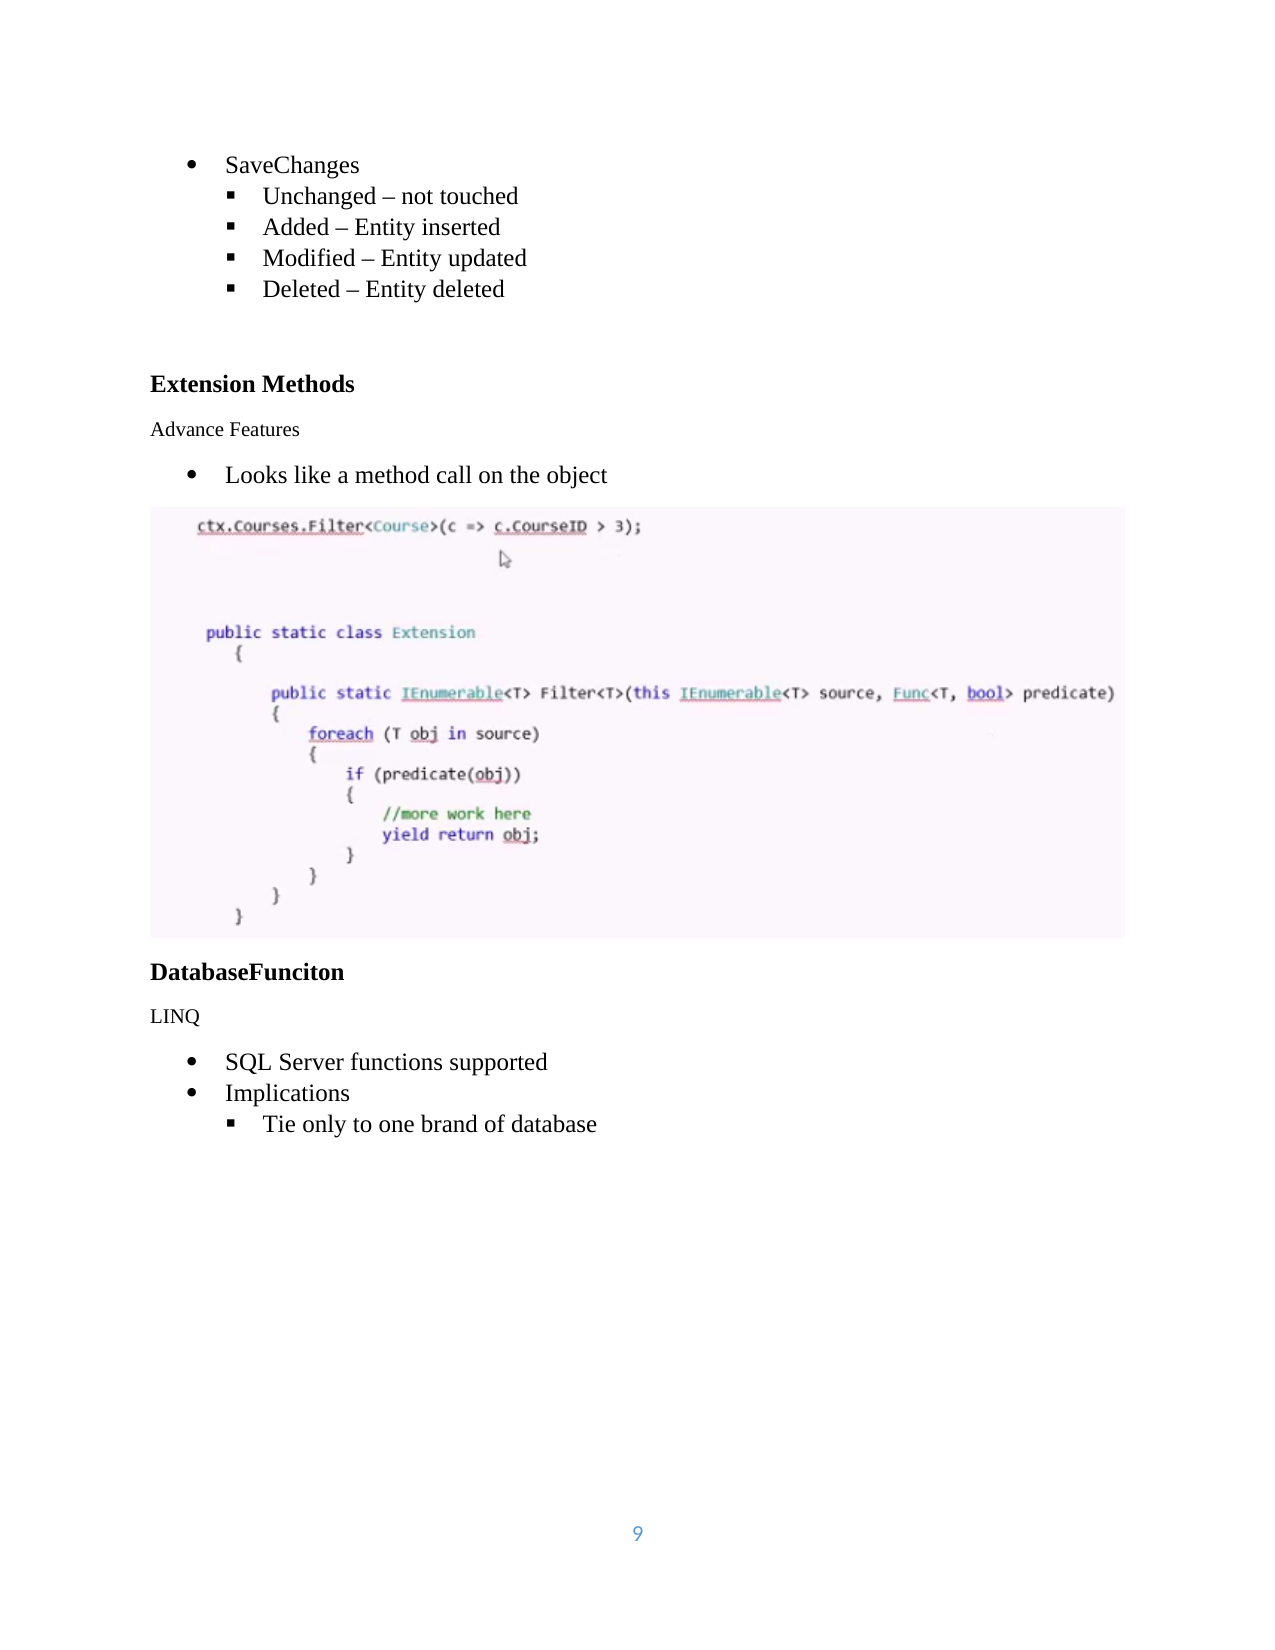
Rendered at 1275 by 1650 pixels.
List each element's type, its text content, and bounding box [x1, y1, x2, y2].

list SQL Server functions supported [187, 1047, 1125, 1076]
text DatabaseFunciton [150, 957, 1125, 985]
list Modified – Entity updated [225, 243, 1125, 272]
text Advance Features [150, 417, 1125, 441]
list Looks like a method call on the object [187, 460, 1125, 489]
list Implications [187, 1078, 1125, 1107]
list Tie only to one brand of database [225, 1109, 1125, 1138]
picture [150, 507, 1125, 938]
list Unchanged – not touched [225, 181, 1125, 210]
list Deleted – Entity deleted [225, 274, 1125, 303]
list Added – Entity inserted [225, 212, 1125, 241]
list SaveChanges [187, 150, 1125, 179]
text Extension Methods [150, 369, 1125, 398]
text LINQ [150, 1004, 1125, 1028]
